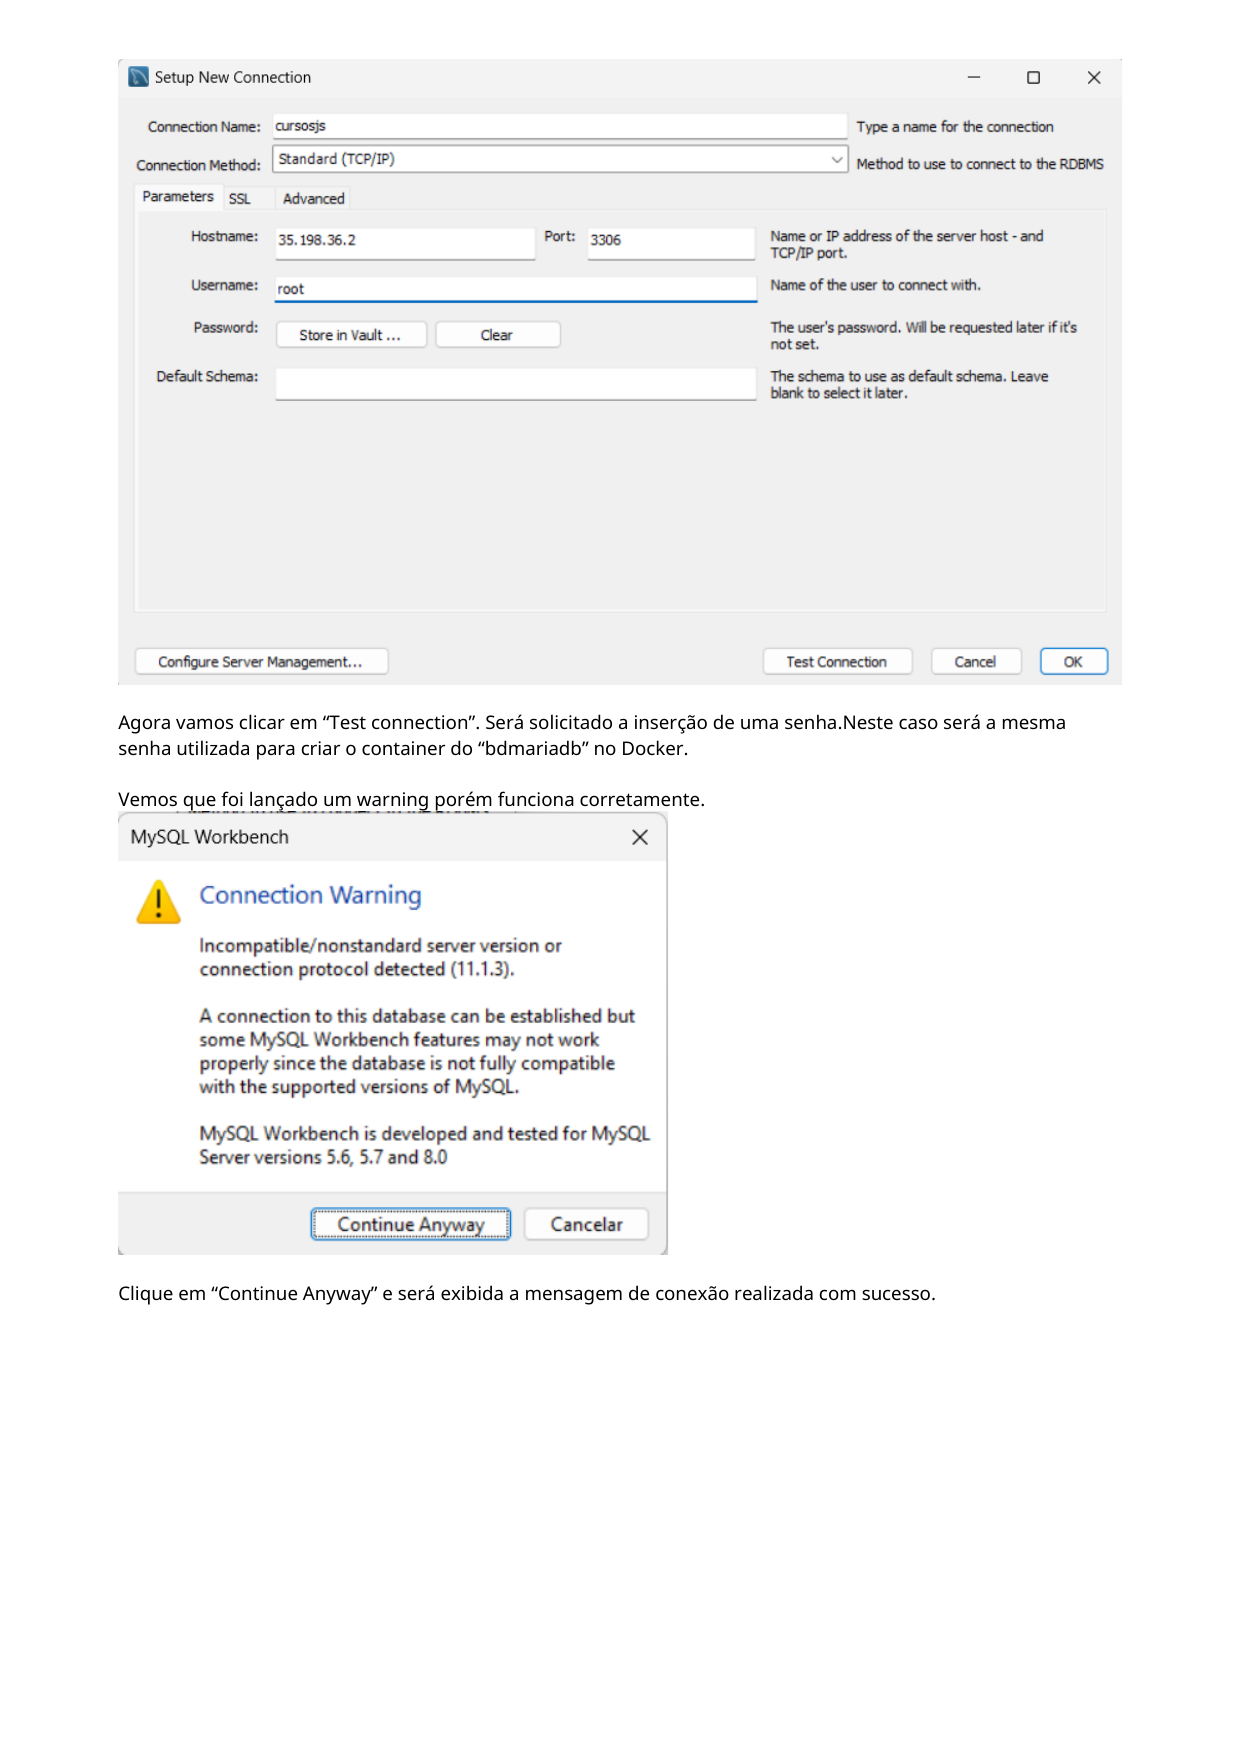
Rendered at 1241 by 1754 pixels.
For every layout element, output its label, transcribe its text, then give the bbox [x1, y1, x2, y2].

picture [118, 59, 1123, 685]
text Vemos que foi lançado um warning porém funciona corretamente. [118, 786, 1122, 812]
text Clique em “Continue Anyway” e será exibida a mensagem de conexão realizada com sucesso. [118, 1280, 1122, 1305]
text Agora vamos clicar em “Test connection”. Será solicitado a inserção de uma senha.Neste caso será a mesma senha utilizada para criar o container do “bdmariadb” no Docker. [118, 710, 1122, 761]
picture [118, 811, 669, 1255]
